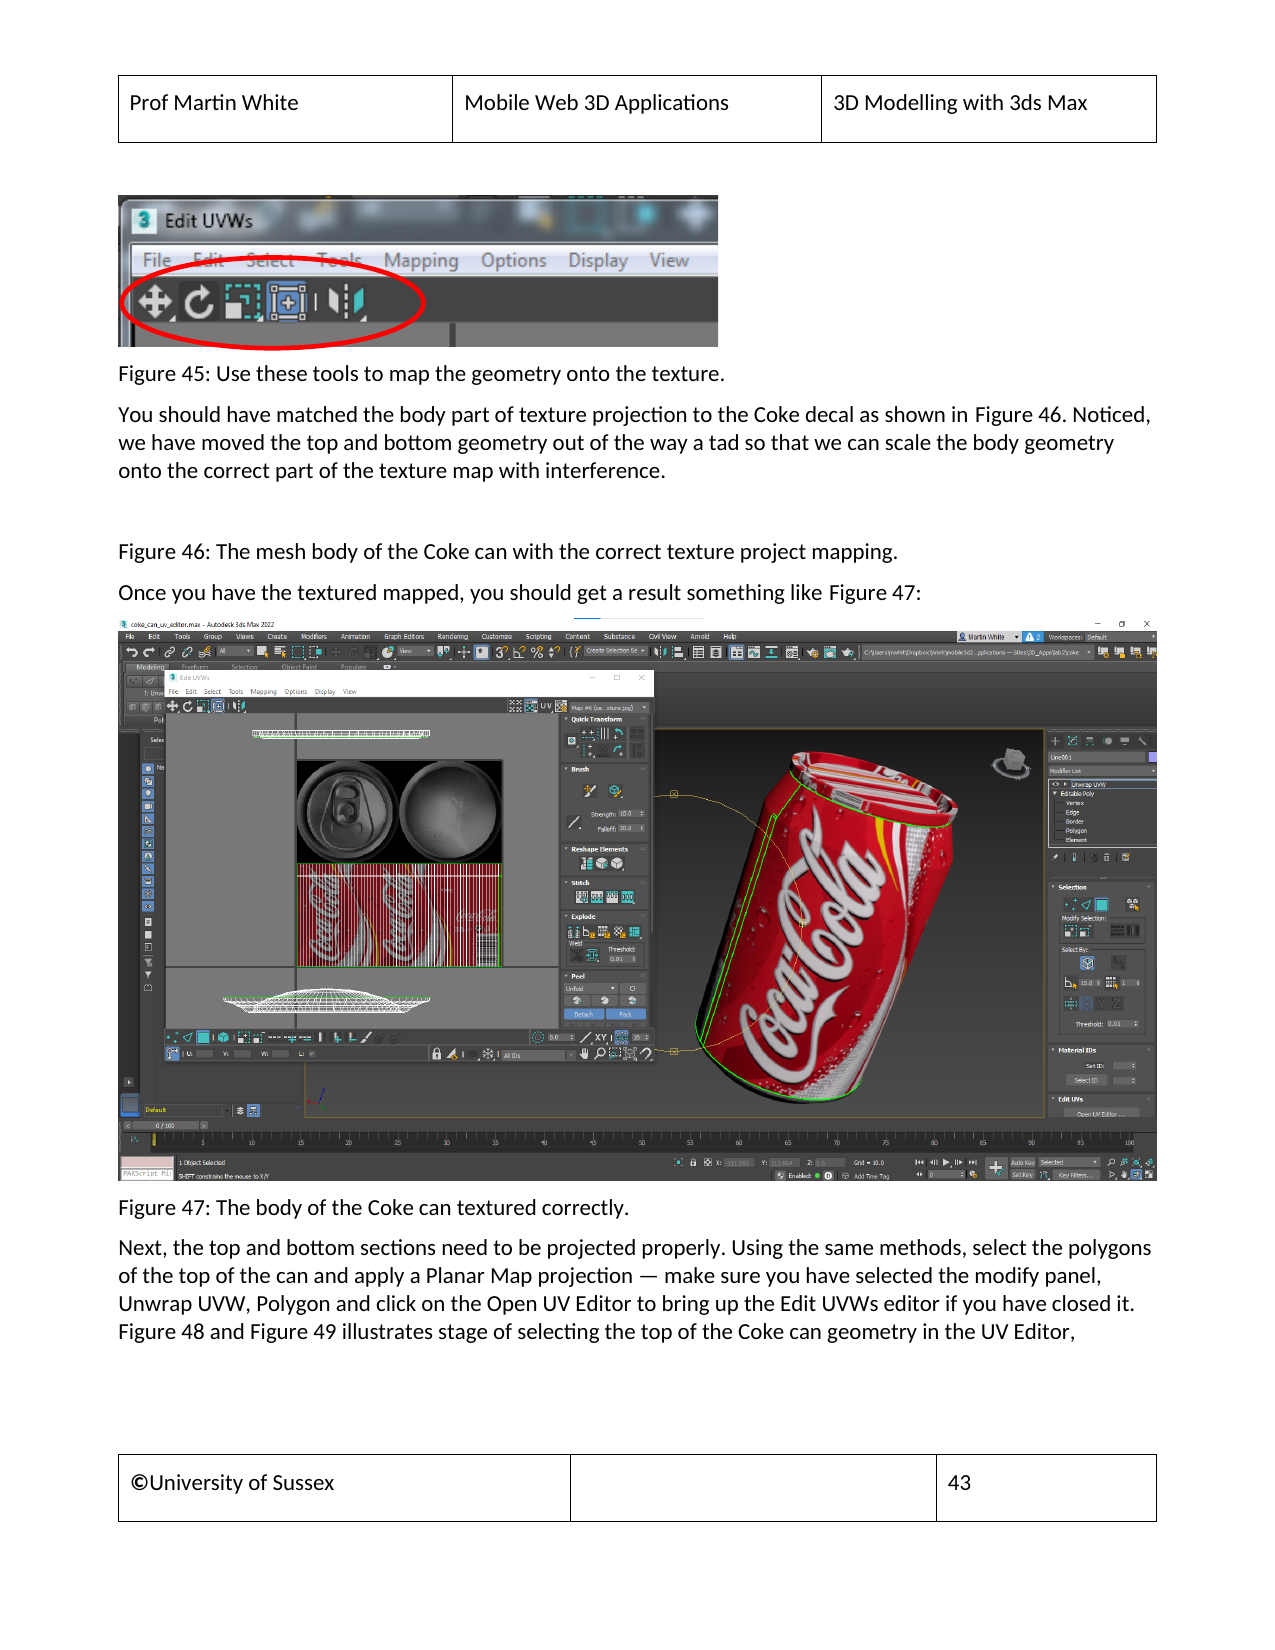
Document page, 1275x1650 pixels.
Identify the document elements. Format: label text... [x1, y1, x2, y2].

picture [125, 260, 420, 345]
picture [118, 195, 719, 347]
text Figure 47: The body of the Coke can textured correctly. [118, 1193, 1157, 1221]
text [118, 1233, 1157, 1346]
text Once you have the textured mapped, you should get a result something like Figure 47: [118, 578, 1157, 606]
text Figure 46: The mesh body of the Coke can with the correct texture project mapping. [118, 537, 1157, 565]
text You should have matched the body part of texture projection to the Coke decal as shown in Figure 46. Noticed, we have moved the top and bottom geometry out of the way a tad so that we can scale the body geometry onto the correct part of the texture map with interference. [118, 400, 1157, 484]
picture [118, 618, 1157, 1181]
text Figure 45: Use these tools to map the geometry onto the texture. [118, 359, 1157, 387]
